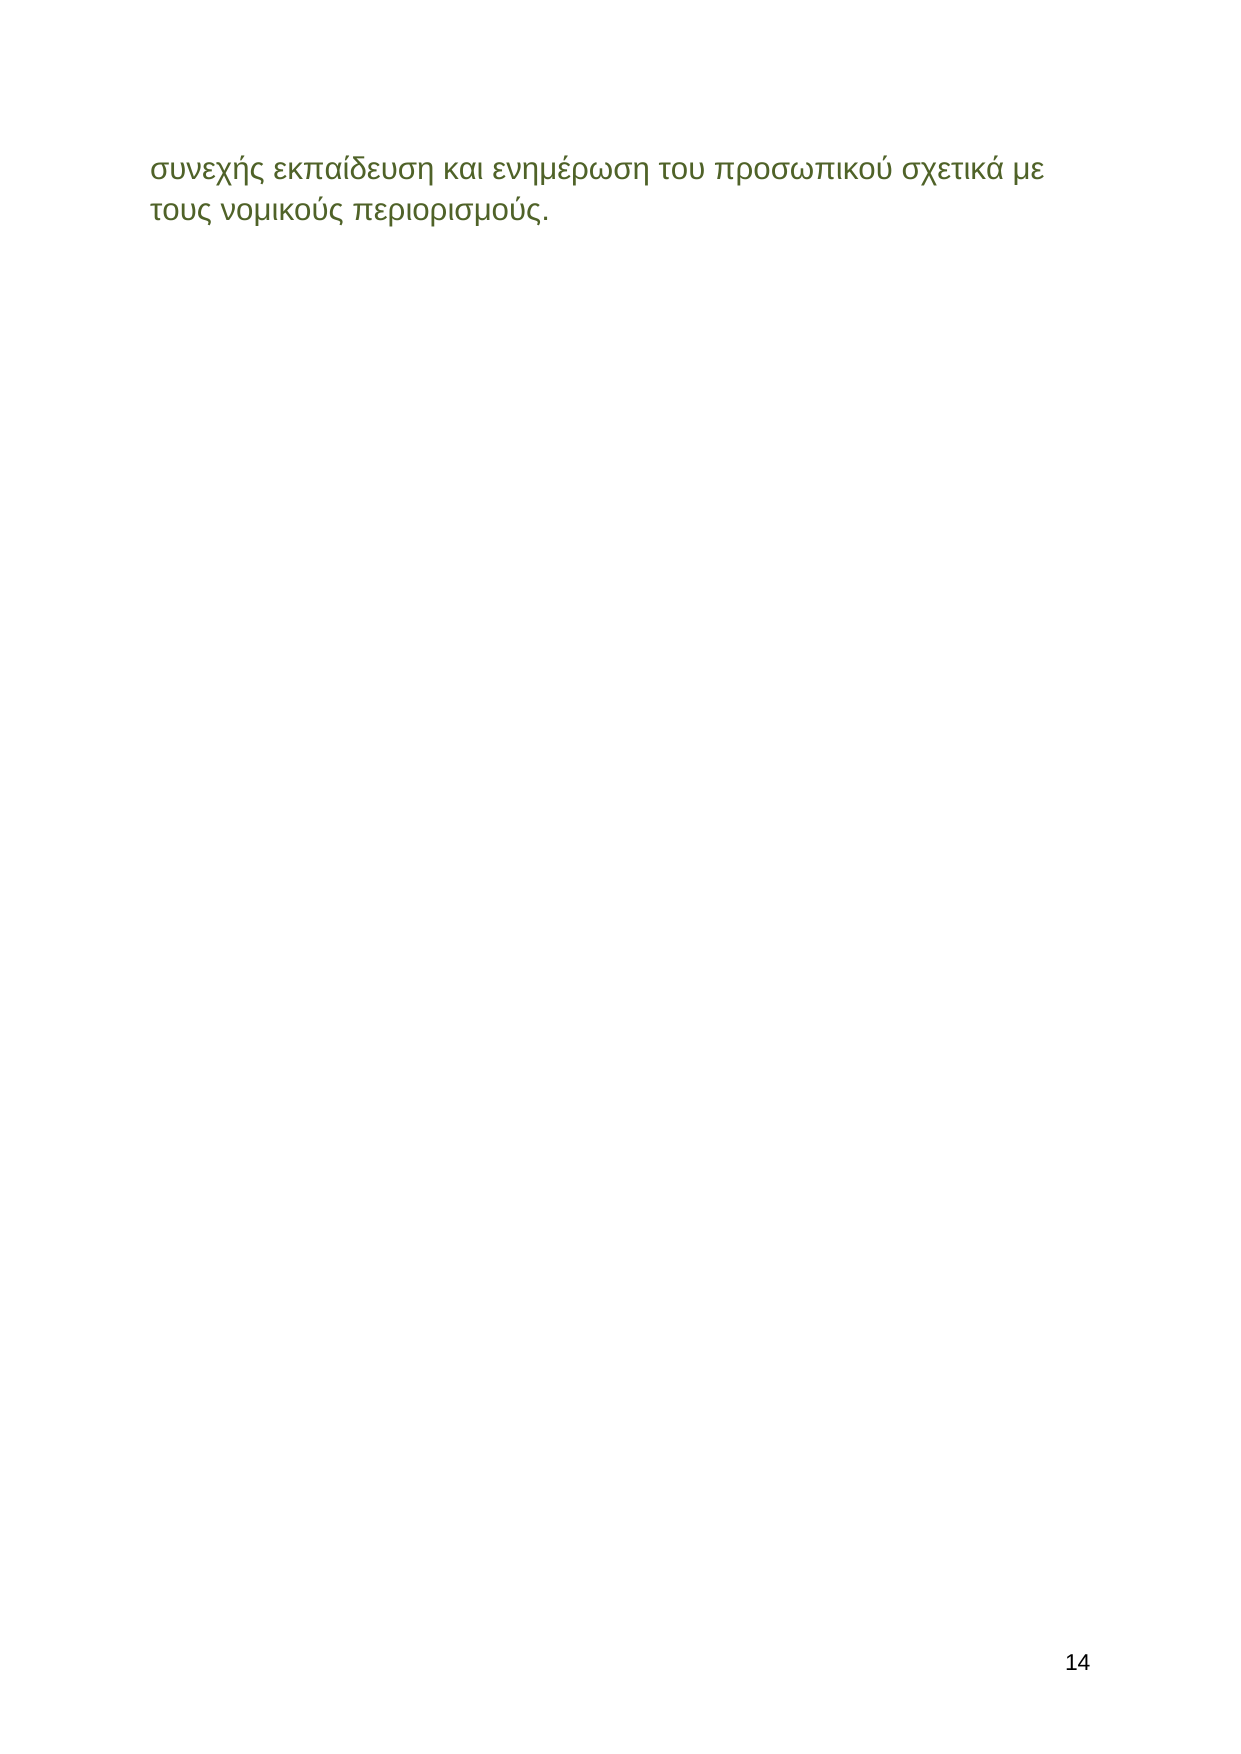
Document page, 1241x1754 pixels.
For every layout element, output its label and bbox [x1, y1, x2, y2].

text [150, 150, 1090, 227]
